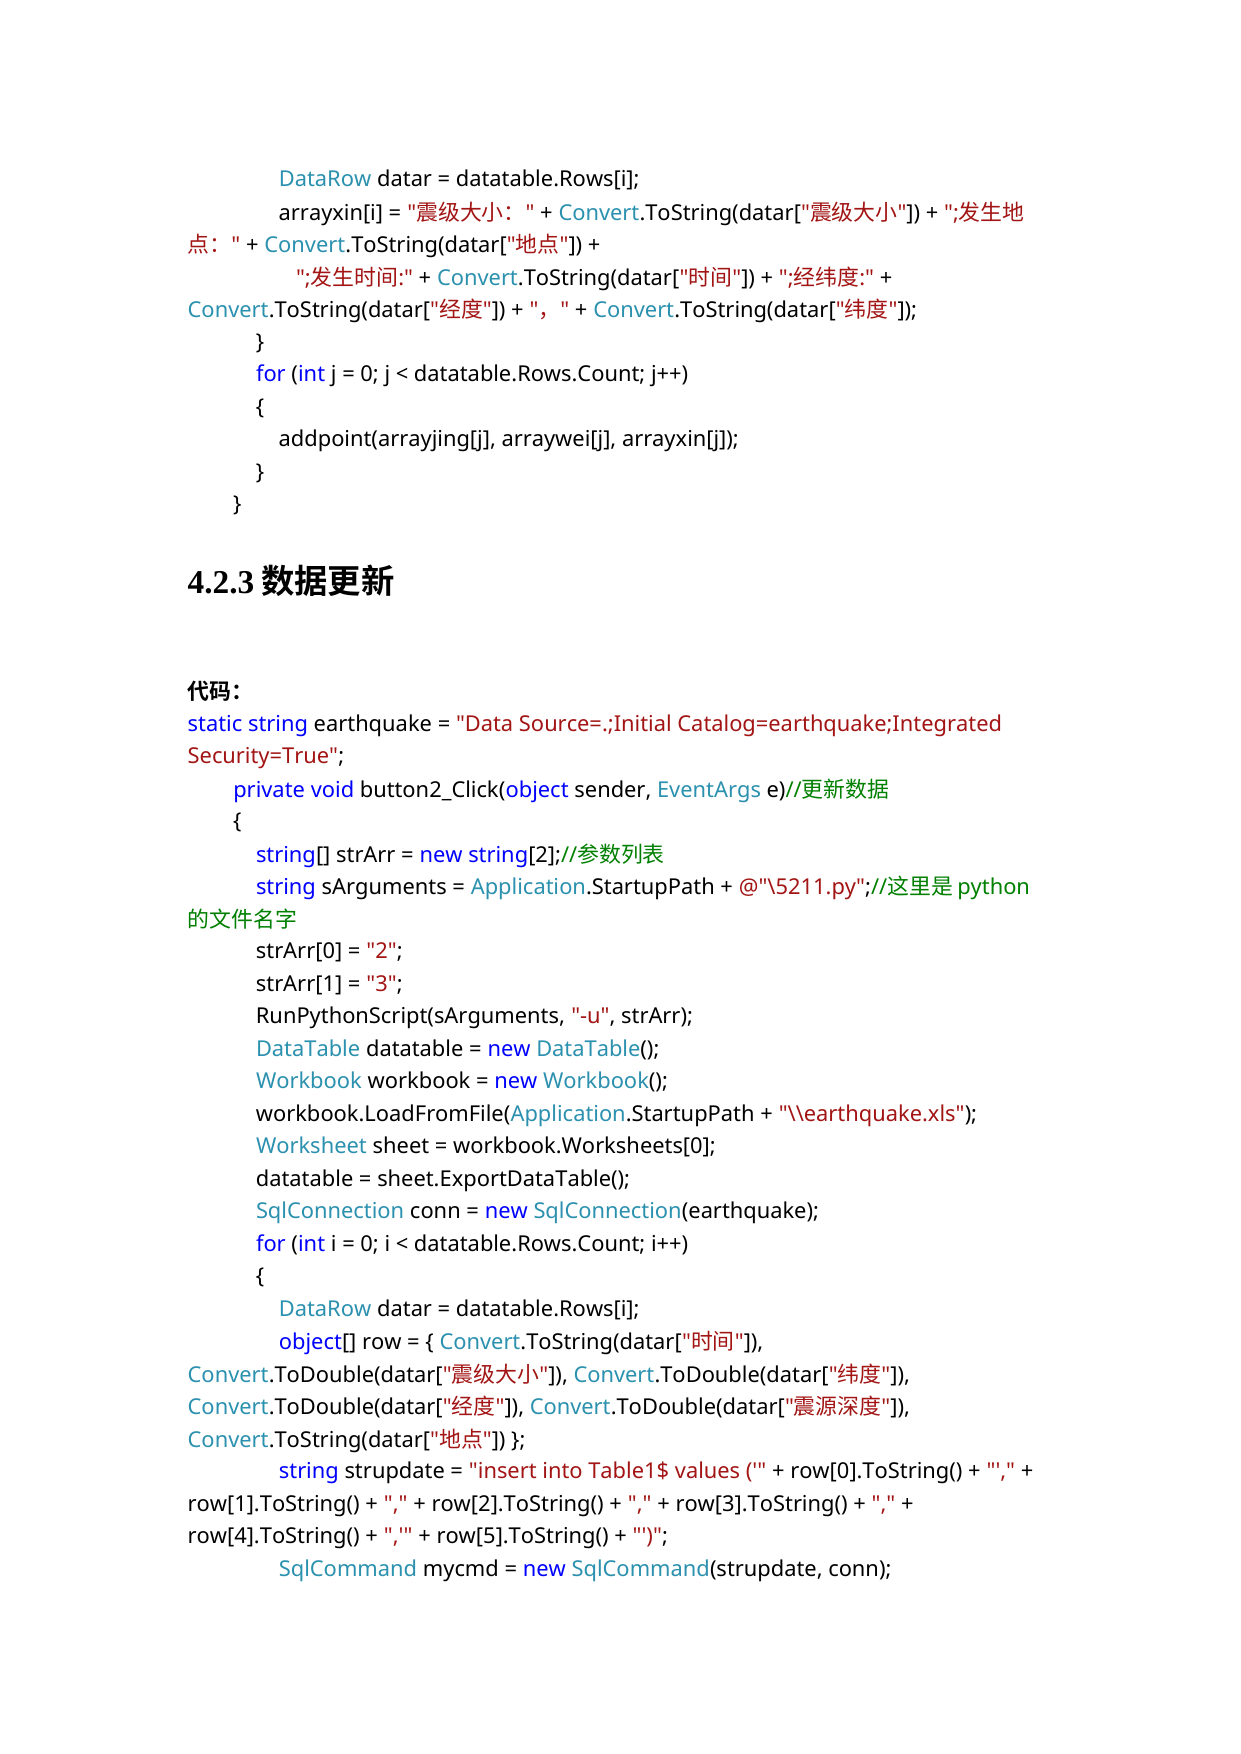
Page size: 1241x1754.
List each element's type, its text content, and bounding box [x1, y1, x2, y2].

text { [187, 804, 1053, 836]
text string sArguments = Application.StartupPath + @"\5211.py";//这里是python的文件名字 [187, 869, 1053, 934]
text DataTable datatable = new DataTable(); [187, 1031, 1053, 1064]
text strArr[0] = "2"; [187, 934, 1053, 966]
text ";发生时间:" + Convert.ToString(datar["时间"]) + ";经纬度:" + Convert.ToString(datar["经度"]) + "，" + Convert.ToString(datar["纬度"]); [187, 259, 1053, 324]
text } [187, 324, 1053, 357]
text string[] strArr = new string[2];//参数列表 [187, 836, 1053, 869]
text addpoint(arrayjing[j], arraywei[j], arrayxin[j]); [187, 422, 1053, 454]
text string strupdate = "insert into Table1$ values ('" + row[0].ToString() + "'," + row[1].ToString() + "," + row[2].ToString() + "," + row[3].ToString() + "," + row[4].ToString() + ",'" + row[5].ToString() + "')"; [187, 1454, 1053, 1551]
text datatable = sheet.ExportDataTable(); [187, 1161, 1053, 1194]
text } [187, 487, 1053, 519]
text strArr[1] = "3"; [187, 966, 1053, 999]
text SqlCommand mycmd = new SqlCommand(strupdate, conn); [187, 1551, 1053, 1584]
text arrayxin[i] = "震级大小：" + Convert.ToString(datar["震级大小"]) + ";发生地点：" + Convert.ToString(datar["地点"]) + [187, 194, 1053, 259]
text DataRow datar = datatable.Rows[i]; [187, 162, 1053, 194]
text DataRow datar = datatable.Rows[i]; [187, 1291, 1053, 1324]
text { [187, 389, 1053, 422]
text SqlConnection conn = new SqlConnection(earthquake); [187, 1194, 1053, 1226]
text 代码： [187, 674, 1053, 706]
text for (int j = 0; j < datatable.Rows.Count; j++) [187, 357, 1053, 389]
text workbook.LoadFromFile(Application.StartupPath + "\\earthquake.xls"); [187, 1096, 1053, 1129]
text { [187, 1259, 1053, 1291]
text object[] row = { Convert.ToString(datar["时间"]), Convert.ToDouble(datar["震级大小"]), Convert.ToDouble(datar["纬度"]), Convert.ToDouble(datar["经度"]), Convert.ToDouble(datar["震源深度"]), Convert.ToString(datar["地点"]) }; [187, 1324, 1053, 1454]
text RunPythonScript(sArguments, "-u", strArr); [187, 999, 1053, 1031]
text static string earthquake = "Data Source=.;Initial Catalog=earthquake;Integrated Security=True"; [187, 706, 1053, 771]
text Workbook workbook = new Workbook(); [187, 1064, 1053, 1096]
text Worksheet sheet = workbook.Worksheets[0]; [187, 1129, 1053, 1161]
text private void button2_Click(object sender, EventArgs e)//更新数据 [187, 771, 1053, 804]
text for (int i = 0; i < datatable.Rows.Count; i++) [187, 1226, 1053, 1259]
text } [187, 454, 1053, 487]
subtitle 4.2.3数据更新 [187, 547, 1053, 612]
